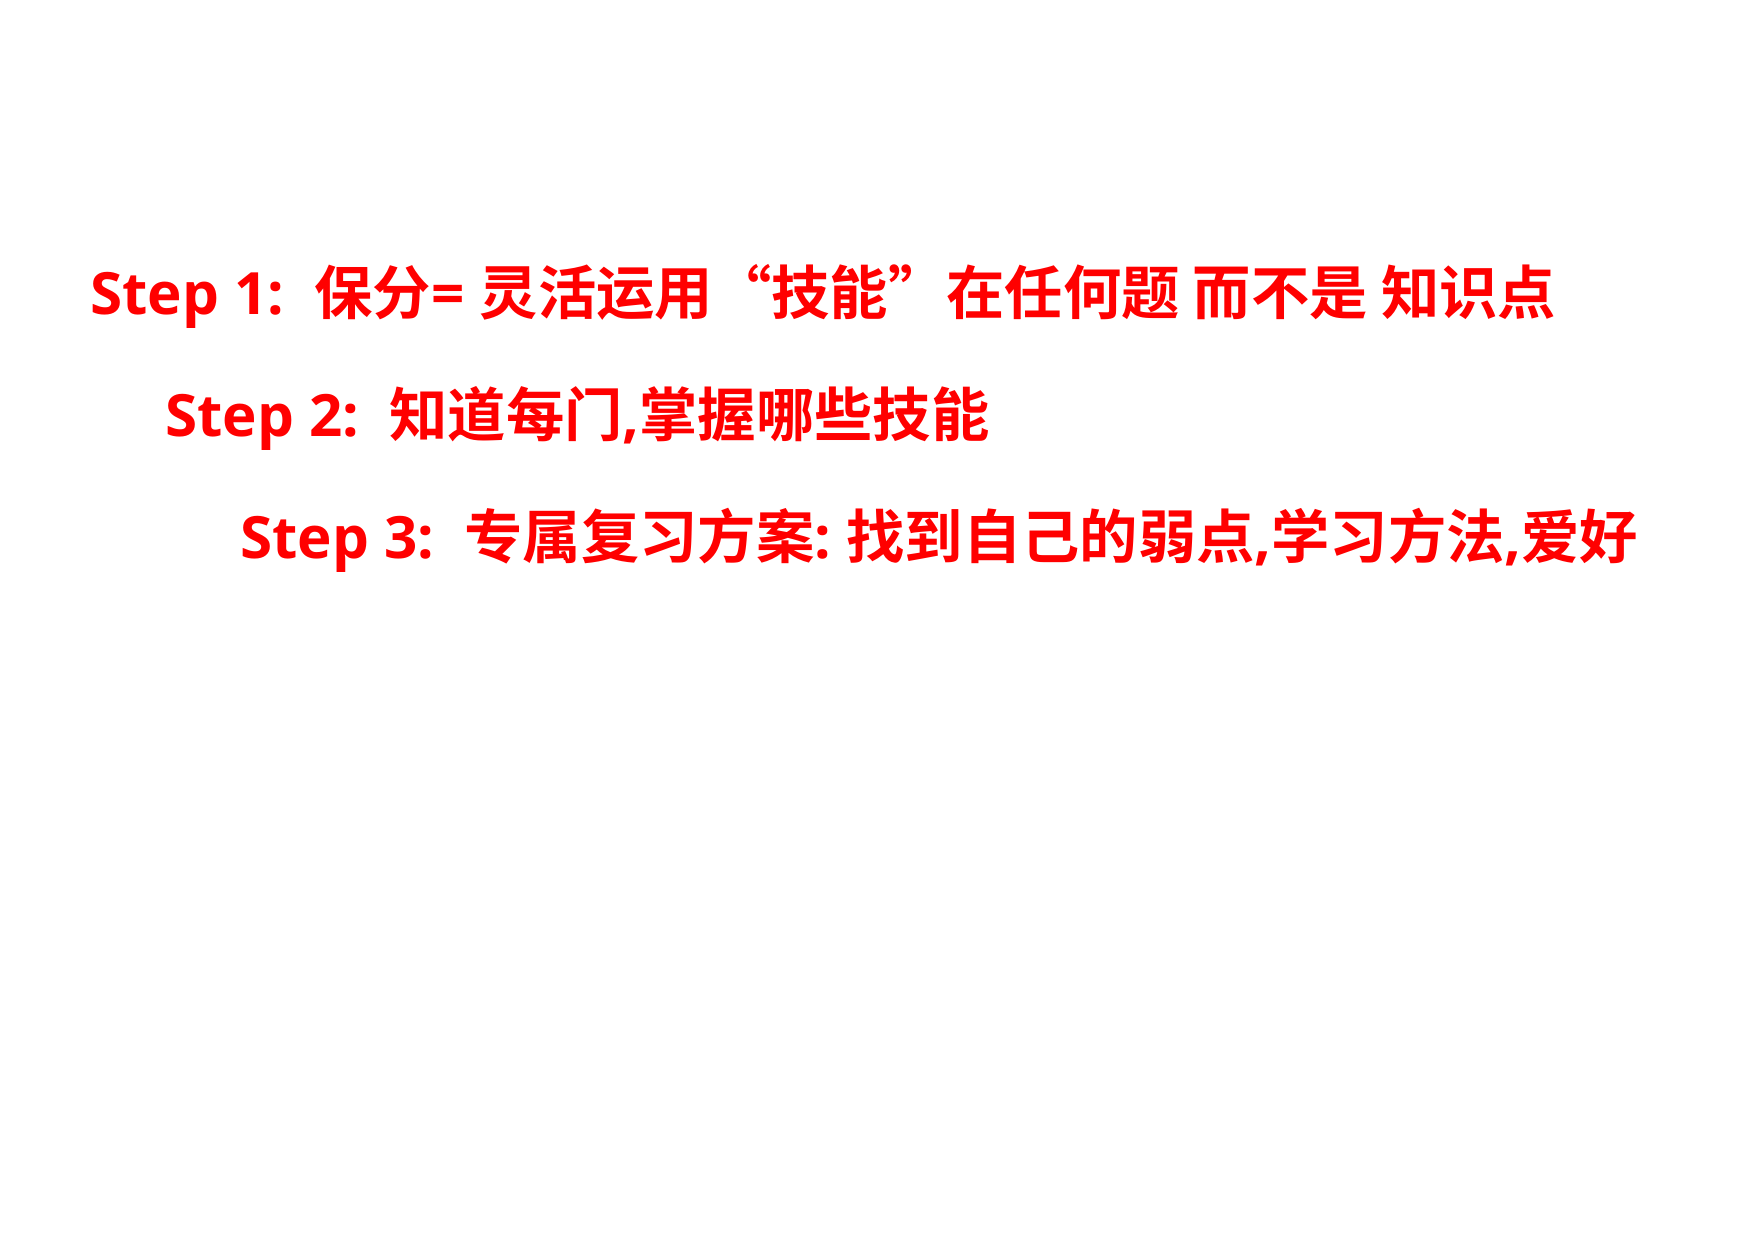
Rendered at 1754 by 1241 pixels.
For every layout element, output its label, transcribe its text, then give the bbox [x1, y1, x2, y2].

subtitle Step 1: 保分= 灵活运用“技能”在任何题 而不是 知识点 [90, 247, 1739, 331]
subtitle Step 2: 知道每门,掌握哪些技能 [165, 369, 1739, 454]
subtitle Step 3: 专属复习方案: 找到自己的弱点,学习方法,爱好 [240, 491, 1739, 576]
